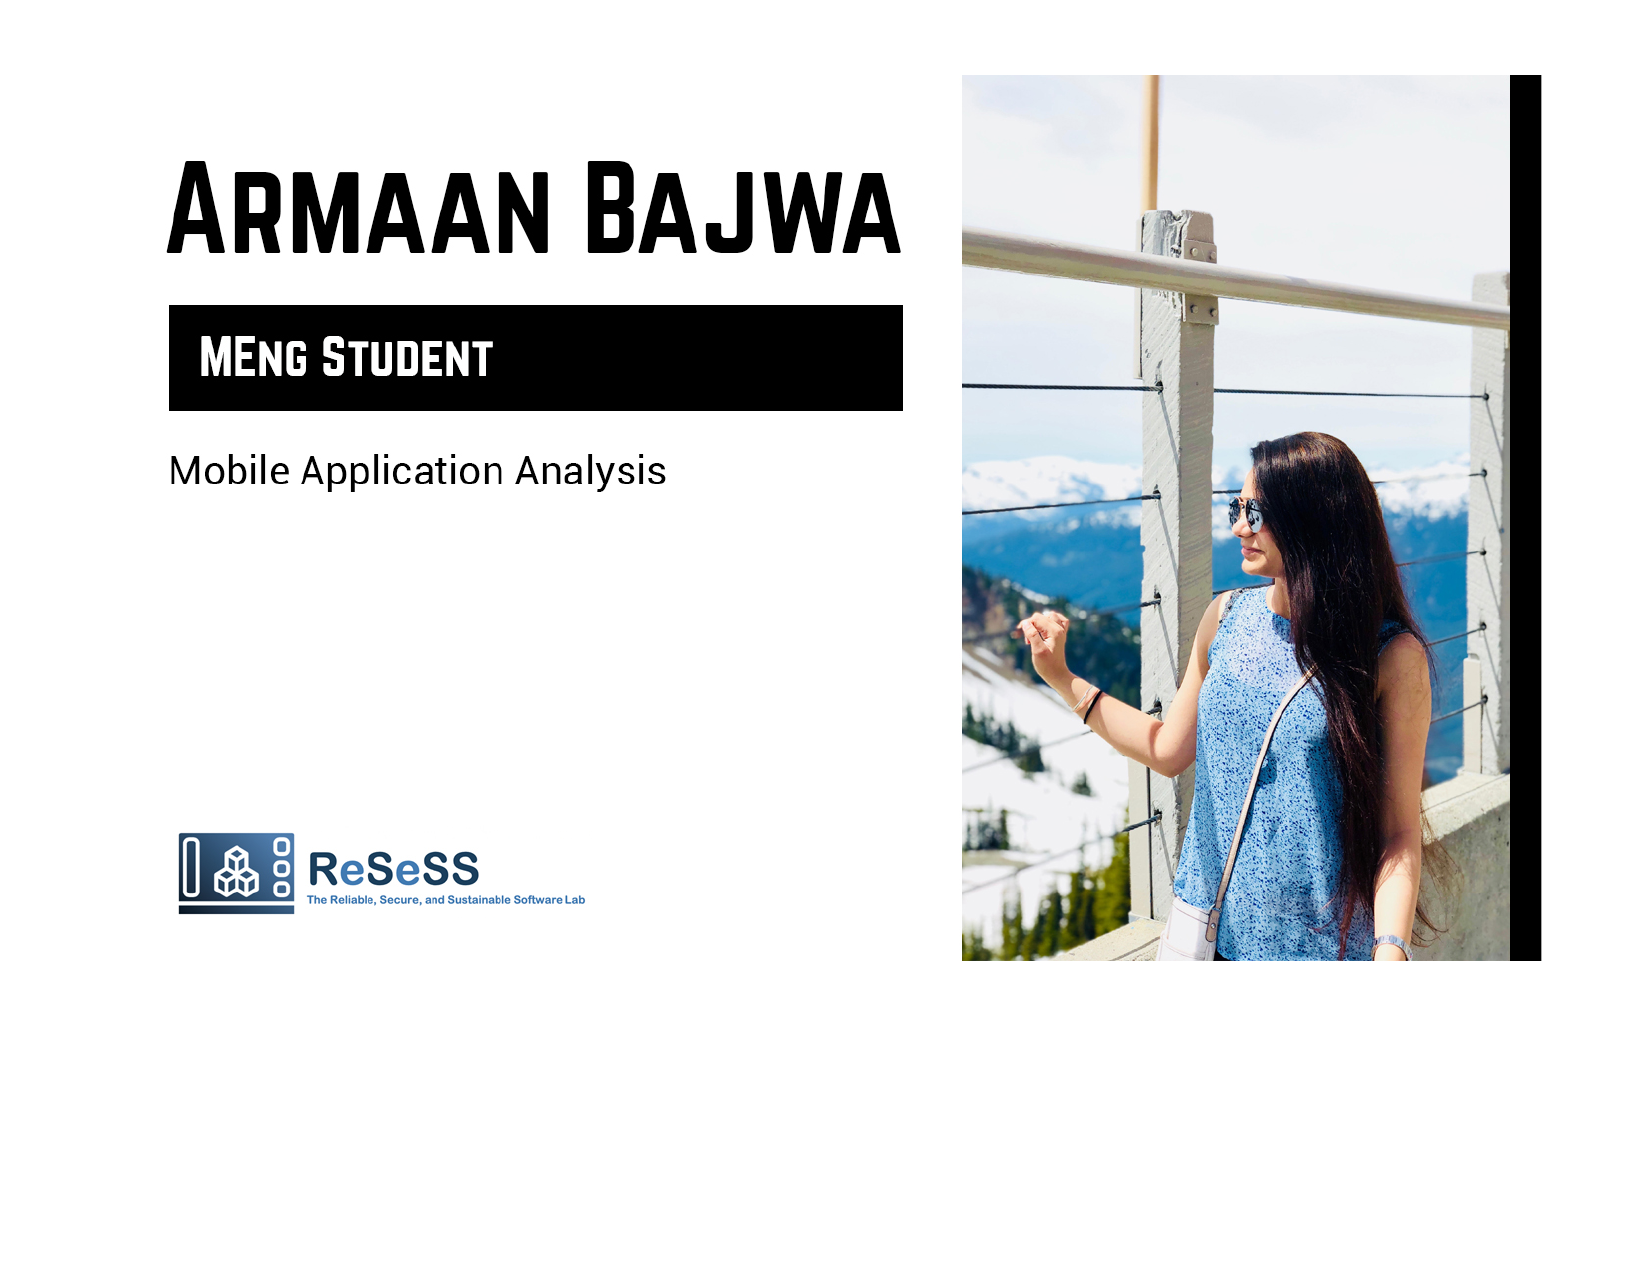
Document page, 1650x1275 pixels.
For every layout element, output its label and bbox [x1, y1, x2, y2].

picture [108, 75, 1542, 961]
